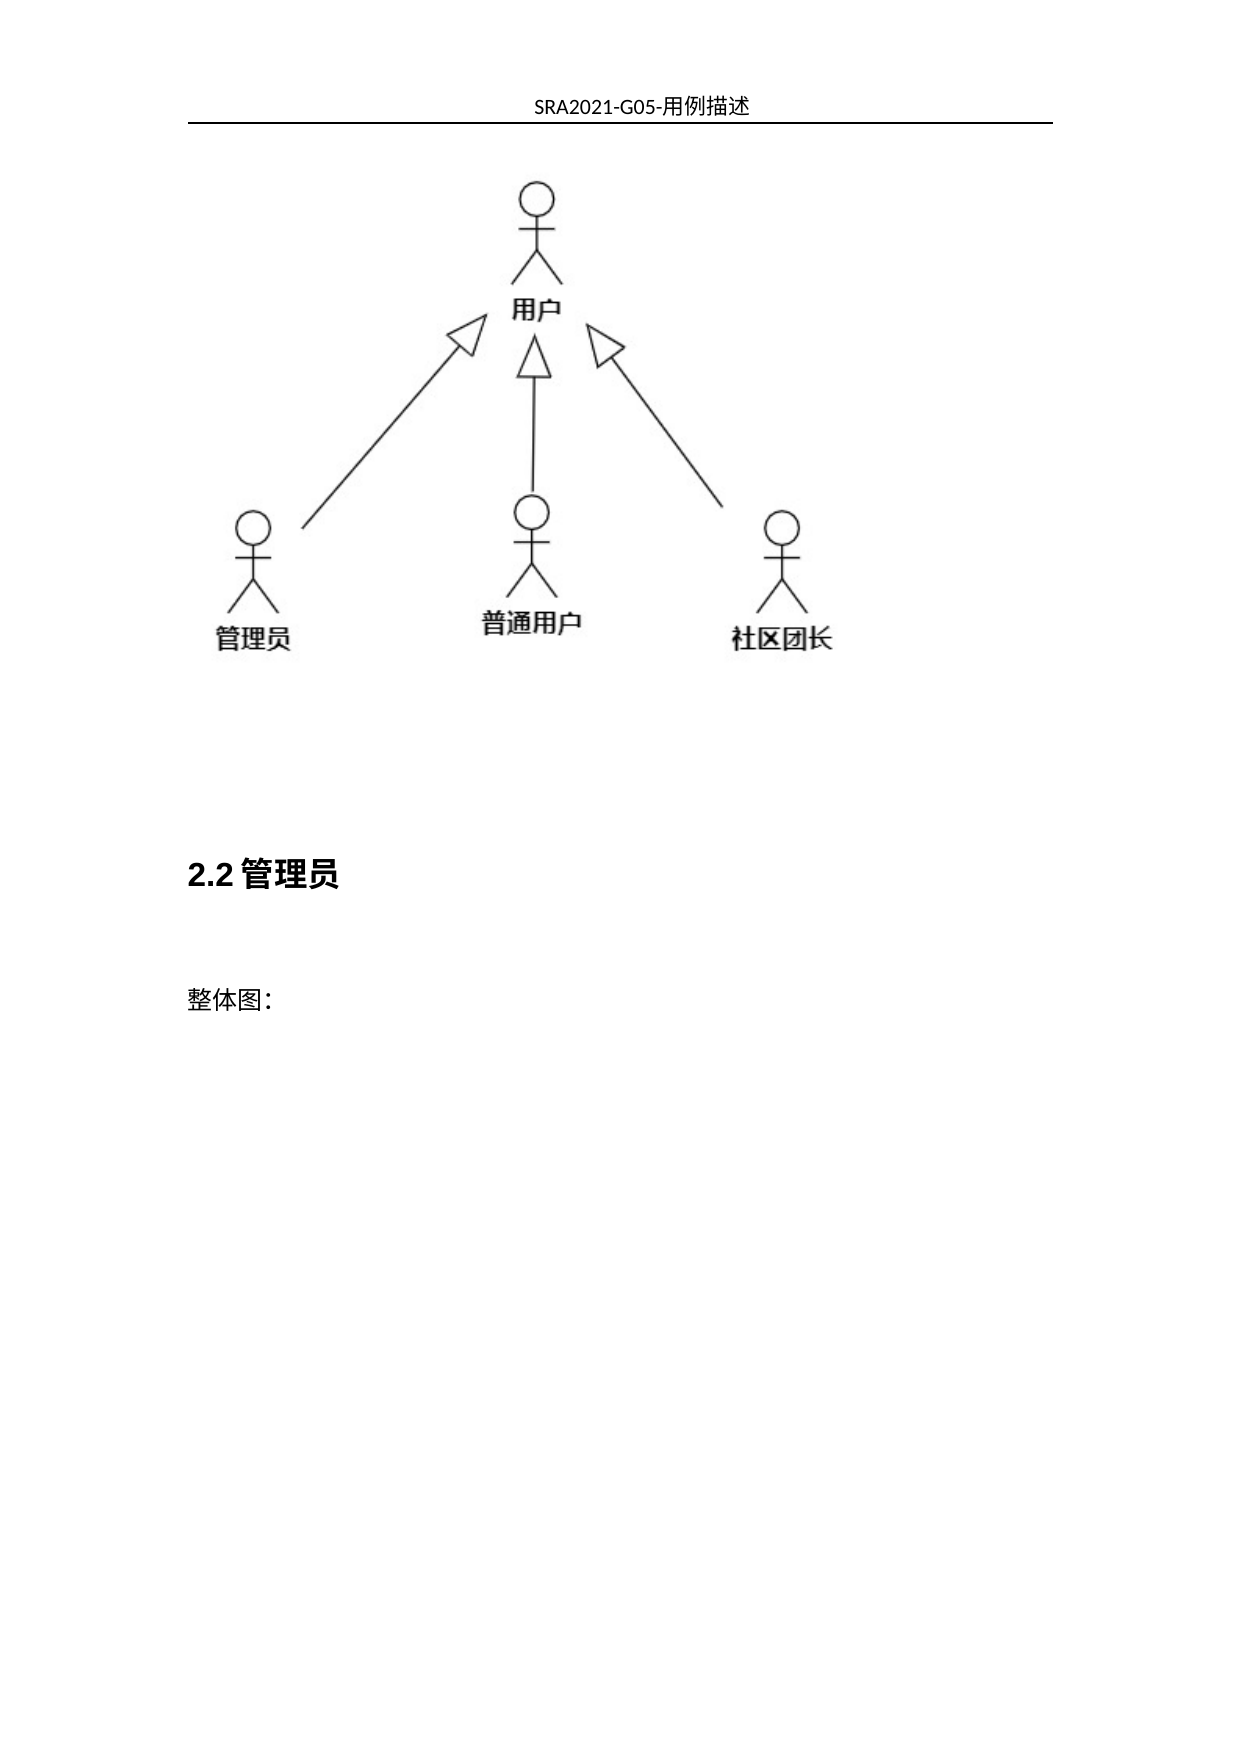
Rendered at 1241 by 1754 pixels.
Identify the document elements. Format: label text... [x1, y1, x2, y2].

subtitle 2.2管理员 [187, 839, 1053, 904]
picture [187, 162, 919, 742]
text 整体图： [187, 966, 1053, 1031]
